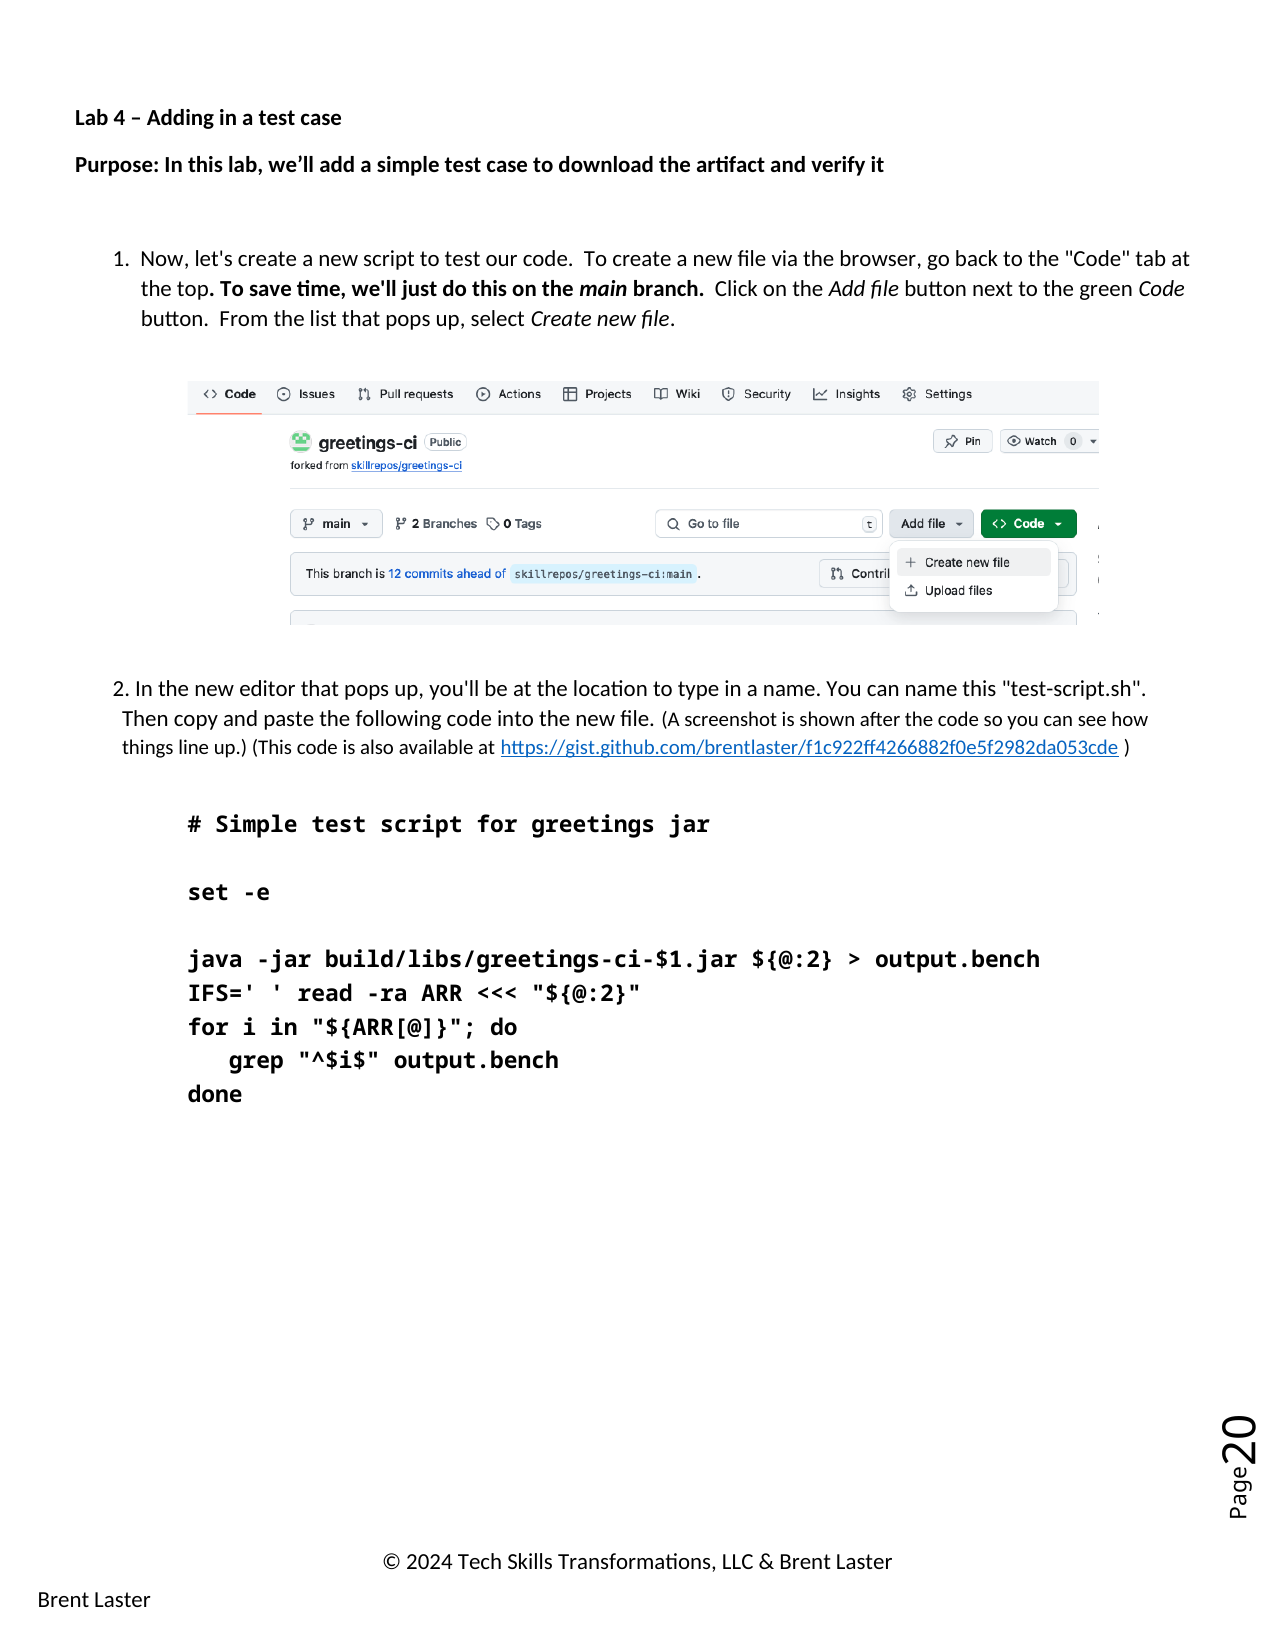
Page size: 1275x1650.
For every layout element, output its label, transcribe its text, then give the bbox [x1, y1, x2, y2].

list for i in "${ARR[@]}"; do [187, 1011, 1200, 1042]
text 1. Now, let's create a new script to test our code. To create a new file via the browser, go back to the "Code" tab at the top. To save time, we'll just do this on the main branch. Click on the Add file button next to the green Code button. From the list that pops up, select Create new file. [112, 244, 1200, 332]
list done [187, 1078, 1200, 1109]
list IFS=' ' read -ra ARR <<< "${@:2}" [187, 977, 1200, 1008]
list java -jar build/libs/greetings-ci-$1.jar ${@:2} > output.bench [187, 943, 1200, 974]
list set -e [187, 876, 1200, 907]
picture [187, 381, 1099, 625]
list # Simple test script for greetings jar [187, 808, 1200, 839]
list grep "^$i$" output.bench [187, 1044, 1200, 1076]
text 2. In the new editor that pops up, you'll be at the location to type in a name. You can name this "test-script.sh". Then copy and paste the following code into the new file. (A screenshot is shown after the code so you can see how things line up.) (This code is also available at https://gist.github.com/brentlaster/f1c922ff4266882f0e5f2982da053cde ) [112, 674, 1200, 759]
text Lab 4 – Adding in a test case [75, 103, 1200, 131]
text Purpose: In this lab, we’ll add a simple test case to download the artifact and verify it [75, 150, 1200, 178]
